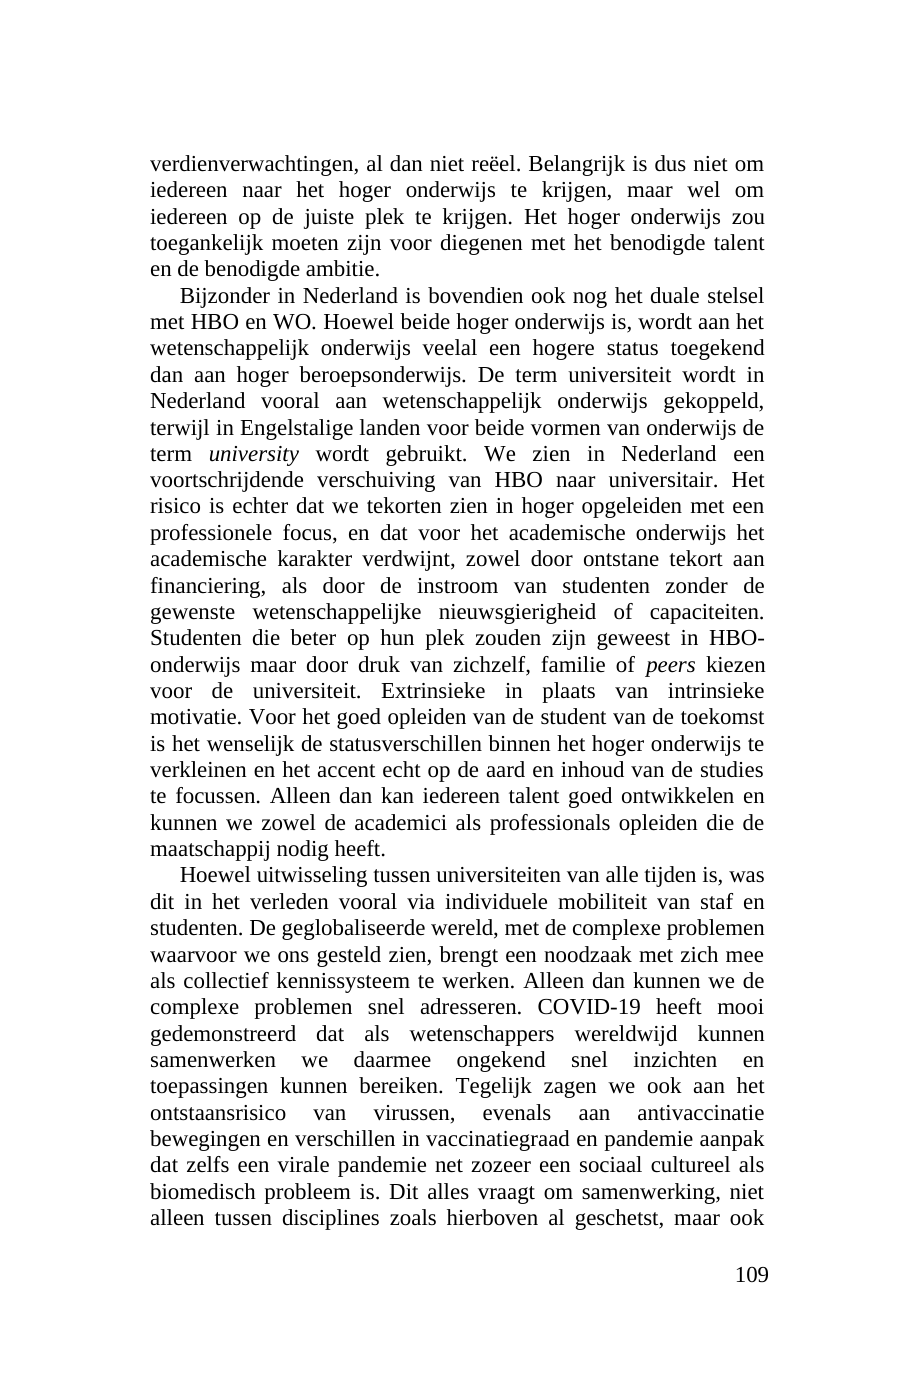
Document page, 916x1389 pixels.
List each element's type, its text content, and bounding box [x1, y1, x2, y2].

text Bijzonder in Nederland is bovendien ook nog het duale stelsel met HBO en WO. Hoewel beide hoger onderwijs is, wordt aan het wetenschappelijk onderwijs veelal een hogere status toegekend dan aan hoger beroepsonderwijs. De term universiteit wordt in Nederland vooral aan wetenschappelijk onderwijs gekoppeld, terwijl in Engelstalige landen voor beide vormen van onderwijs de term university wordt gebruikt. We zien in Nederland een voortschrijdende verschuiving van HBO naar universitair. Het risico is echter dat we tekorten zien in hoger opgeleiden met een professionele focus, en dat voor het academische onderwijs het academische karakter verdwijnt, zowel door ontstane tekort aan financiering, als door de instroom van studenten zonder de gewenste wetenschappelijke nieuwsgierigheid of capaciteiten. Studenten die beter op hun plek zouden zijn geweest in HBO-onderwijs maar door druk van zichzelf, familie of peers kiezen voor de universiteit. Extrinsieke in plaats van intrinsieke motivatie. Voor het goed opleiden van de student van de toekomst is het wenselijk de statusverschillen binnen het hoger onderwijs te verkleinen en het accent echt op de aard en inhoud van de studies te focussen. Alleen dan kan iedereen talent goed ontwikkelen en kunnen we zowel de academici als professionals opleiden die de maatschappij nodig heeft. [150, 282, 766, 862]
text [150, 150, 766, 282]
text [150, 862, 766, 1231]
